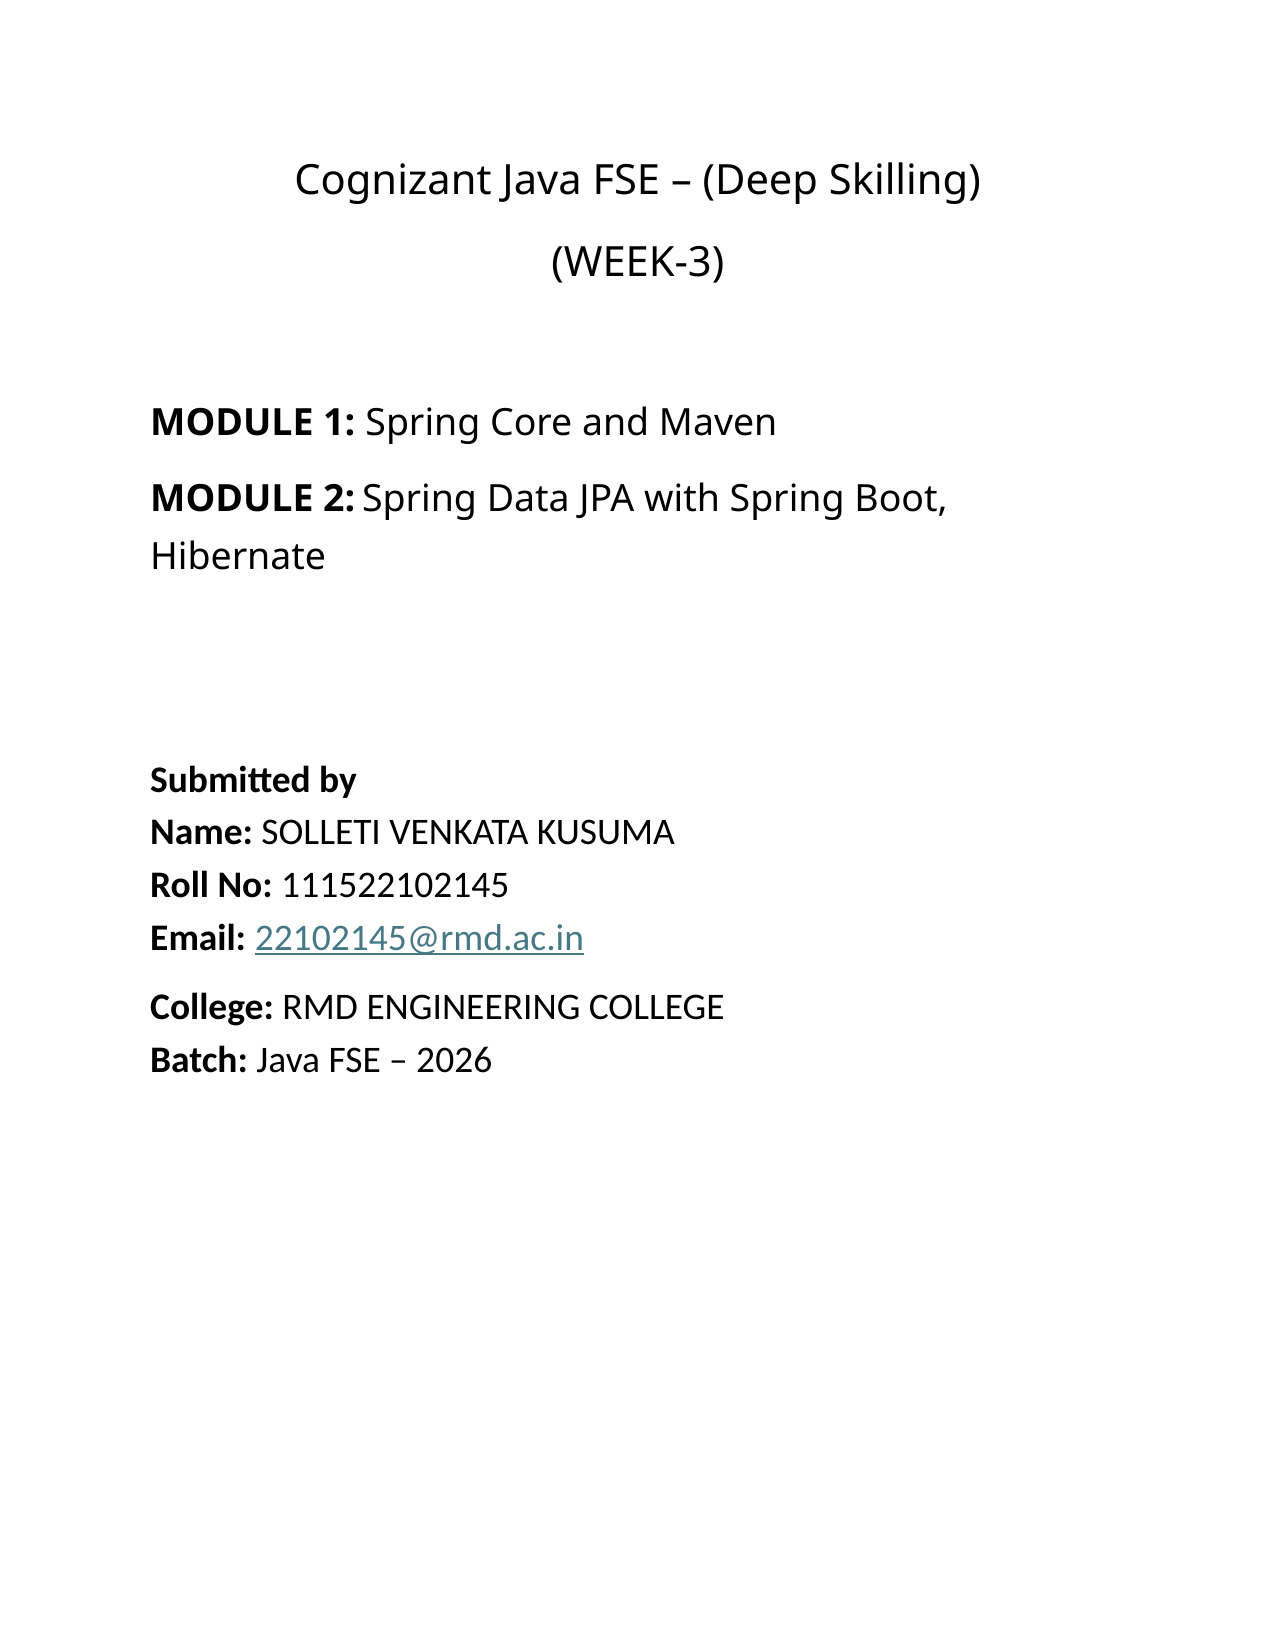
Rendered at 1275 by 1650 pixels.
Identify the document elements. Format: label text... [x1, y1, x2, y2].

text College: RMD ENGINEERING COLLEGE Batch: Java FSE – 2026 [150, 983, 1125, 1082]
text MODULE 2: Spring Data JPA with Spring Boot, Hibernate [150, 471, 1125, 581]
text MODULE 1: Spring Core and Maven [150, 396, 1125, 447]
text (WEEK-3) [150, 232, 1125, 289]
text Submitted by Name: SOLLETI VENKATA KUSUMA Roll No: 111522102145 Email: 22102145@rmd.ac.in [150, 756, 1125, 959]
text Cognizant Java FSE – (Deep Skilling) [150, 150, 1125, 207]
